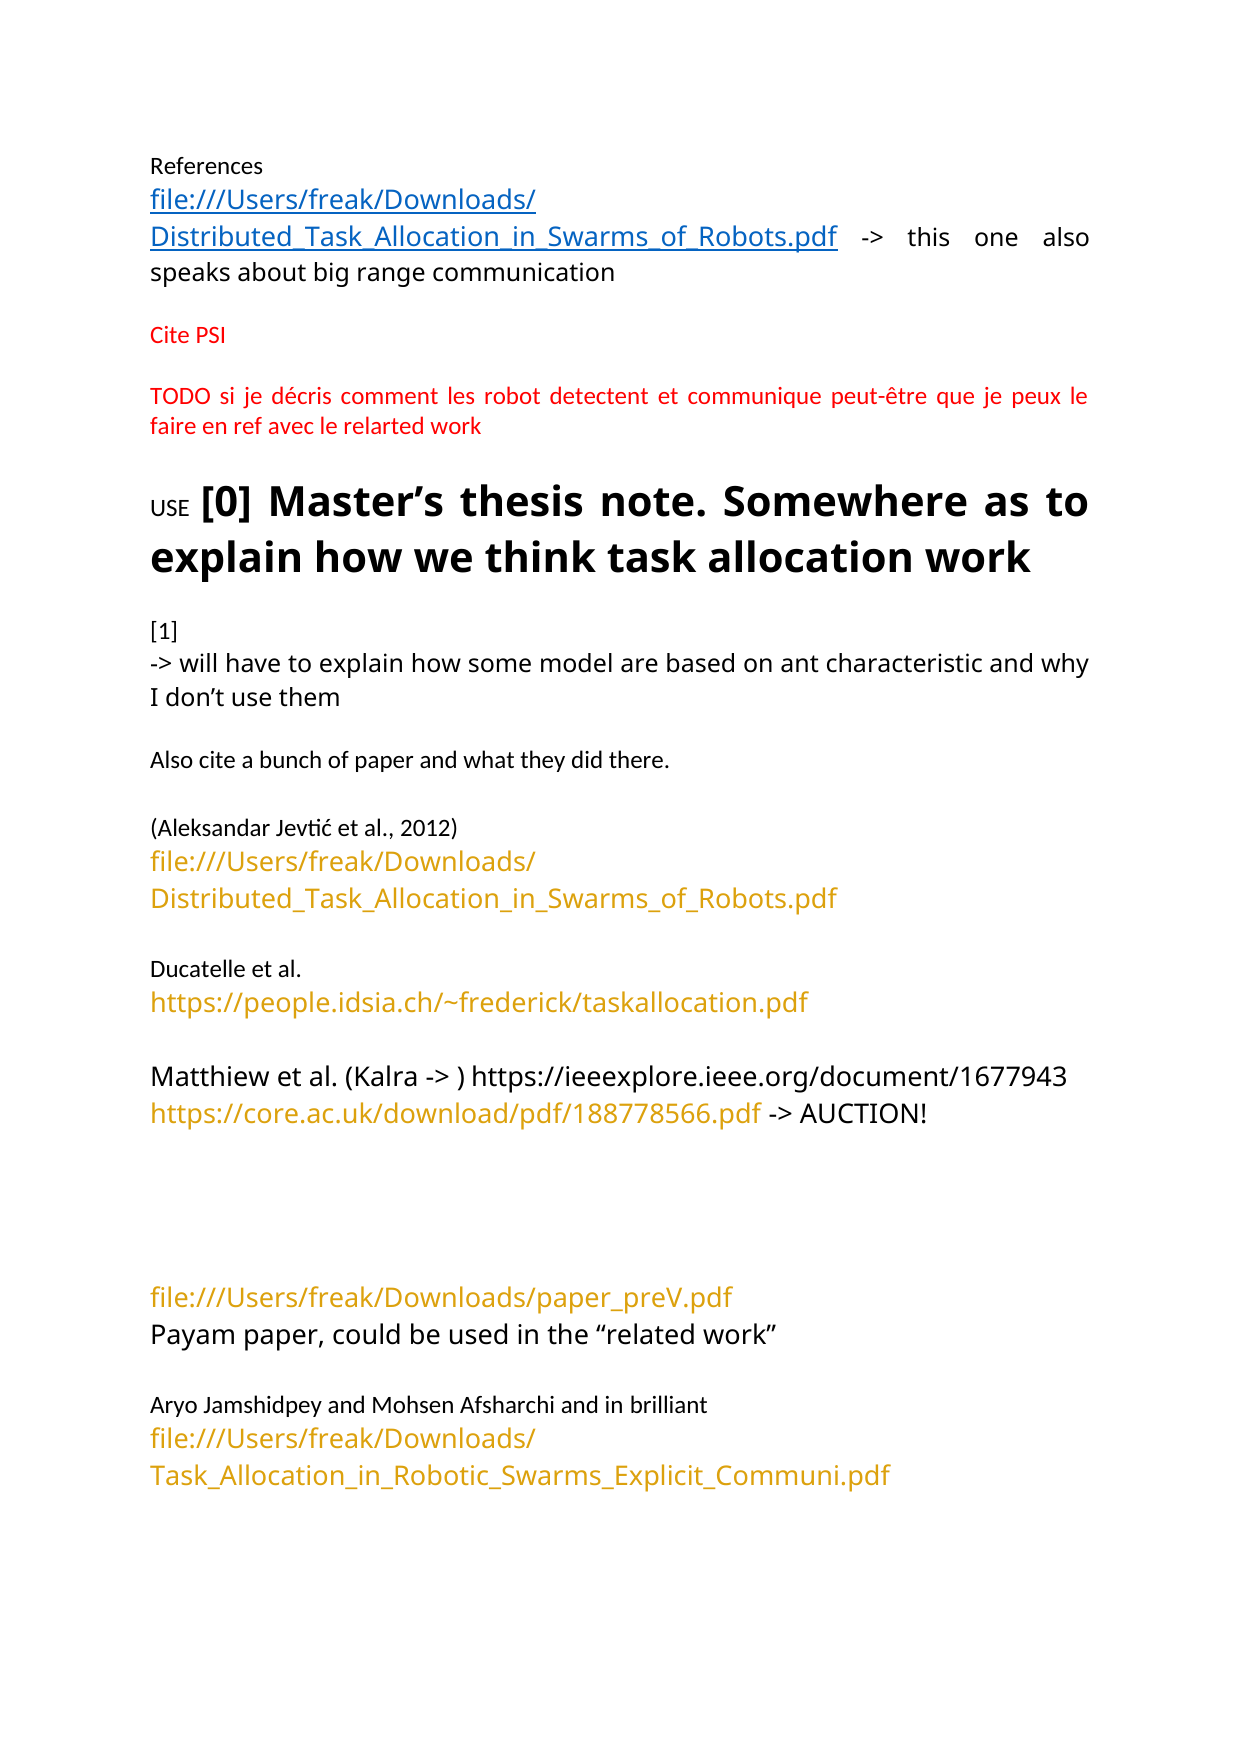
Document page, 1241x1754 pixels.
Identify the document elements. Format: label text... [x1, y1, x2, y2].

text Aryo Jamshidpey and Mohsen Afsharchi and in brilliant [150, 1389, 1090, 1420]
text Ducatelle et al. [150, 953, 1090, 984]
text file:///Users/freak/Downloads/Distributed_Task_Allocation_in_Swarms_of_Robots.pdf [150, 843, 1090, 916]
text file:///Users/freak/Downloads/Task_Allocation_in_Robotic_Swarms_Explicit_Communi.pdf [150, 1420, 1090, 1494]
text -> will have to explain how some model are based on ant characteristic and why I don’t use them [150, 646, 1090, 714]
text Matthiew et al. (Kalra -> ) https://ieeexplore.ieee.org/document/1677943 [150, 1057, 1090, 1094]
text USE [0] Master’s thesis note. Somewhere as to explain how we think task allocation work [150, 471, 1090, 585]
text Payam paper, could be used in the “related work” [150, 1316, 1090, 1352]
text Also cite a bunch of paper and what they did there. [150, 745, 1090, 775]
text https://people.idsia.ch/~frederick/taskallocation.pdf [150, 984, 1090, 1021]
text (Aleksandar Jevtić et al., 2012) [150, 812, 1090, 843]
text file:///Users/freak/Downloads/Distributed_Task_Allocation_in_Swarms_of_Robots.pdf -> this one also speaks about big range communication [150, 181, 1090, 288]
text [1] [150, 616, 1090, 646]
text Cite PSI [150, 319, 1090, 349]
text file:///Users/freak/Downloads/paper_preV.pdf [150, 1279, 1090, 1316]
text References [150, 150, 1090, 181]
text https://core.ac.uk/download/pdf/188778566.pdf -> AUCTION! [150, 1094, 1090, 1131]
text TODO si je décris comment les robot detectent et communique peut-être que je peux le faire en ref avec le relarted work [150, 380, 1090, 441]
